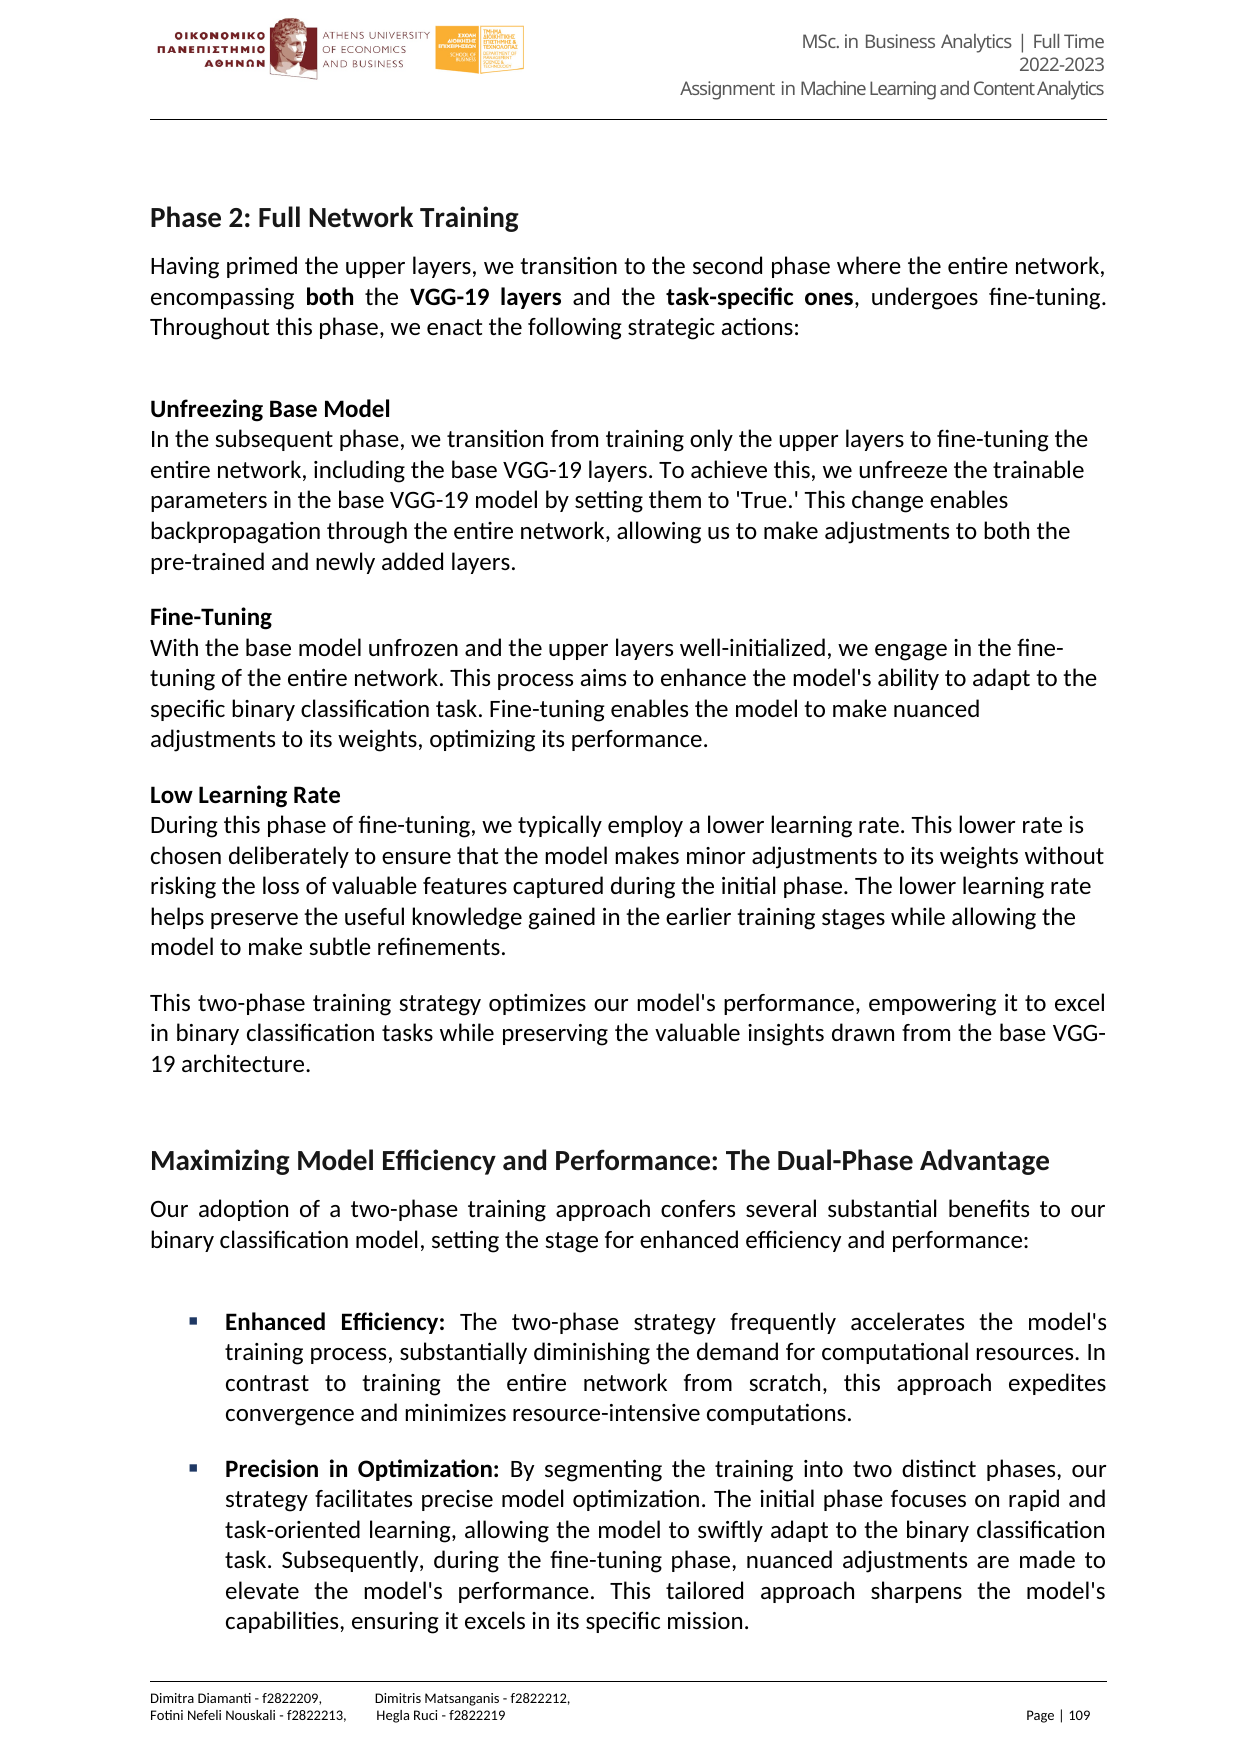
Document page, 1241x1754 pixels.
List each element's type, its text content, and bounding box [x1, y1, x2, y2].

text This two-phase training strategy optimizes our model's performance, empowering it to excel in binary classification tasks while preserving the valuable insights drawn from the base VGG-19 architecture. [150, 987, 1107, 1078]
text Unfreezing Base Model In the subsequent phase, we transition from training only the upper layers to fine-tuning the entire network, including the base VGG-19 layers. To achieve this, we unfreeze the trainable parameters in the base VGG-19 model by setting them to 'True.' This change enables backpropagation through the entire network, allowing us to make adjustments to both the pre-trained and newly added layers. [150, 393, 1107, 576]
list Precision in Optimization: By segmenting the training into two distinct phases, our strategy facilitates precise model optimization. The initial phase focuses on rapid and task-oriented learning, allowing the model to swiftly adapt to the binary classification task. Subsequently, during the fine-tuning phase, nuanced adjustments are made to elevate the model's performance. This tailored approach sharpens the model's capabilities, ensuring it excels in its specific mission. [187, 1453, 1107, 1636]
text Having primed the upper layers, we transition to the second phase where the entire network, encompassing both the VGG-19 layers and the task-specific ones, undergoes fine-tuning. Throughout this phase, we enact the following strategic actions: [150, 250, 1107, 342]
picture [151, 17, 526, 82]
text Low Learning Rate During this phase of fine-tuning, we typically employ a lower learning rate. This lower rate is chosen deliberately to ensure that the model makes minor adjustments to its weights without risking the loss of valuable features captured during the initial phase. The lower learning rate helps preserve the useful knowledge gained in the earlier training stages while allowing the model to make subtle refinements. [150, 779, 1107, 962]
text Fine-Tuning With the base model unfrozen and the upper layers well-initialized, we engage in the fine-tuning of the entire network. This process aims to enhance the model's ability to adapt to the specific binary classification task. Fine-tuning enables the model to make nuanced adjustments to its weights, optimizing its performance. [150, 601, 1107, 754]
subtitle Phase 2: Full Network Training [150, 199, 1107, 234]
text Our adoption of a two-phase training approach confers several substantial benefits to our binary classification model, setting the stage for enhanced efficiency and performance: [150, 1193, 1107, 1254]
subtitle Maximizing Model Efficiency and Performance: The Dual-Phase Advantage [150, 1142, 1107, 1178]
list Enhanced Efficiency: The two-phase strategy frequently accelerates the model's training process, substantially diminishing the demand for computational resources. In contrast to training the entire network from scratch, this approach expedites convergence and minimizes resource-intensive computations. [187, 1306, 1107, 1428]
